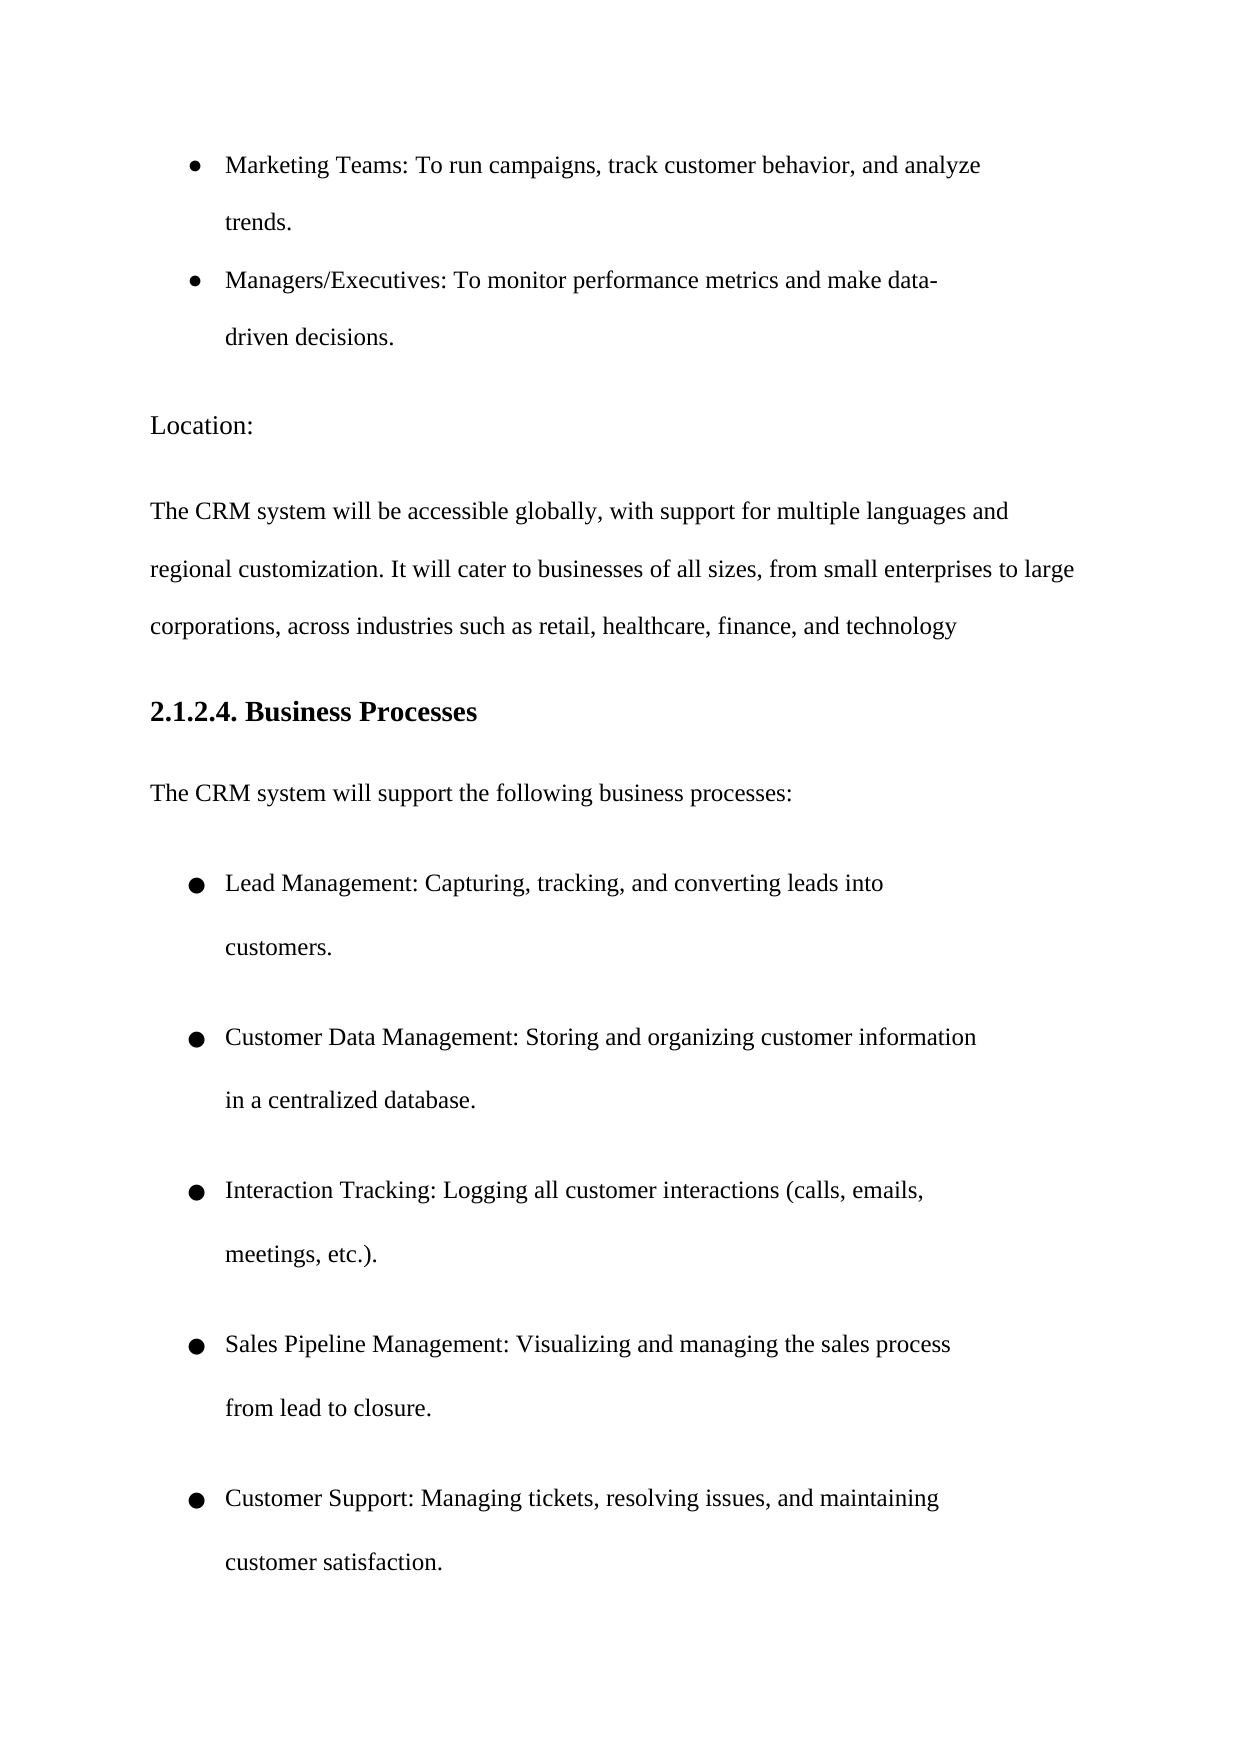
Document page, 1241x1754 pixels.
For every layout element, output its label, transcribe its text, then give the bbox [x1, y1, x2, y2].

list Customer Support: Managing tickets, resolving issues, and maintaining customer satisfaction. [187, 1476, 992, 1576]
text The CRM system will support the following business processes: [150, 778, 992, 806]
list Managers/Executives: To monitor performance metrics and make data-driven decisions. [187, 265, 992, 351]
list Marketing Teams: To run campaigns, track customer behavior, and analyze trends. [187, 150, 992, 236]
list Lead Management: Capturing, tracking, and converting leads into customers. [187, 860, 992, 960]
subtitle Location: [150, 409, 1090, 440]
list Interaction Tracking: Logging all customer interactions (calls, emails, meetings, etc.). [187, 1168, 992, 1268]
list Sales Pipeline Management: Visualizing and managing the sales process from lead to closure. [187, 1322, 992, 1422]
text The CRM system will be accessible globally, with support for multiple languages and regional customization. It will cater to businesses of all sizes, from small enterprises to large corporations, across industries such as retail, healthcare, finance, and technology [150, 496, 1090, 640]
text 2.1.2.4. Business Processes [150, 694, 1090, 727]
list Customer Data Management: Storing and organizing customer information in a centralized database. [187, 1014, 992, 1114]
